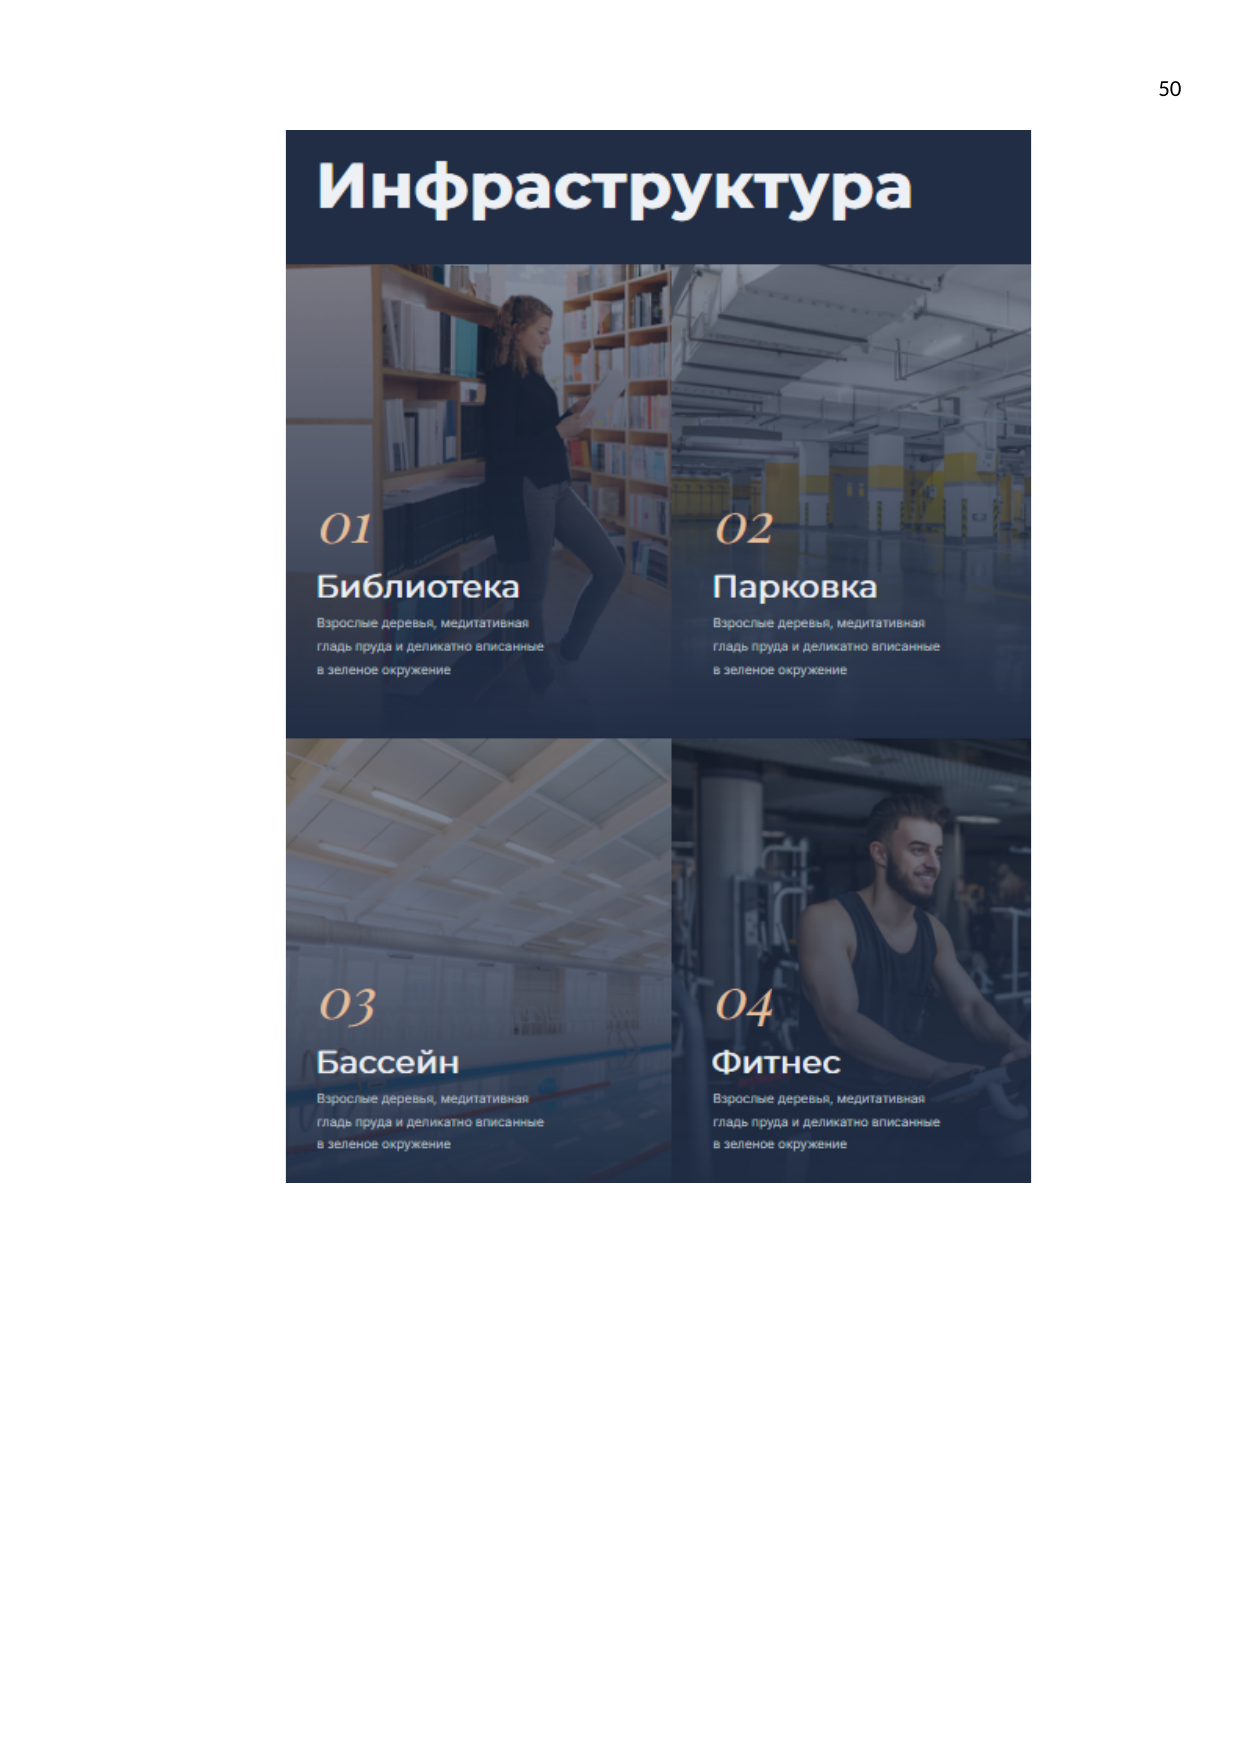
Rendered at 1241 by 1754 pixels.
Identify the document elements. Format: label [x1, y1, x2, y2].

picture [285, 130, 1032, 1183]
